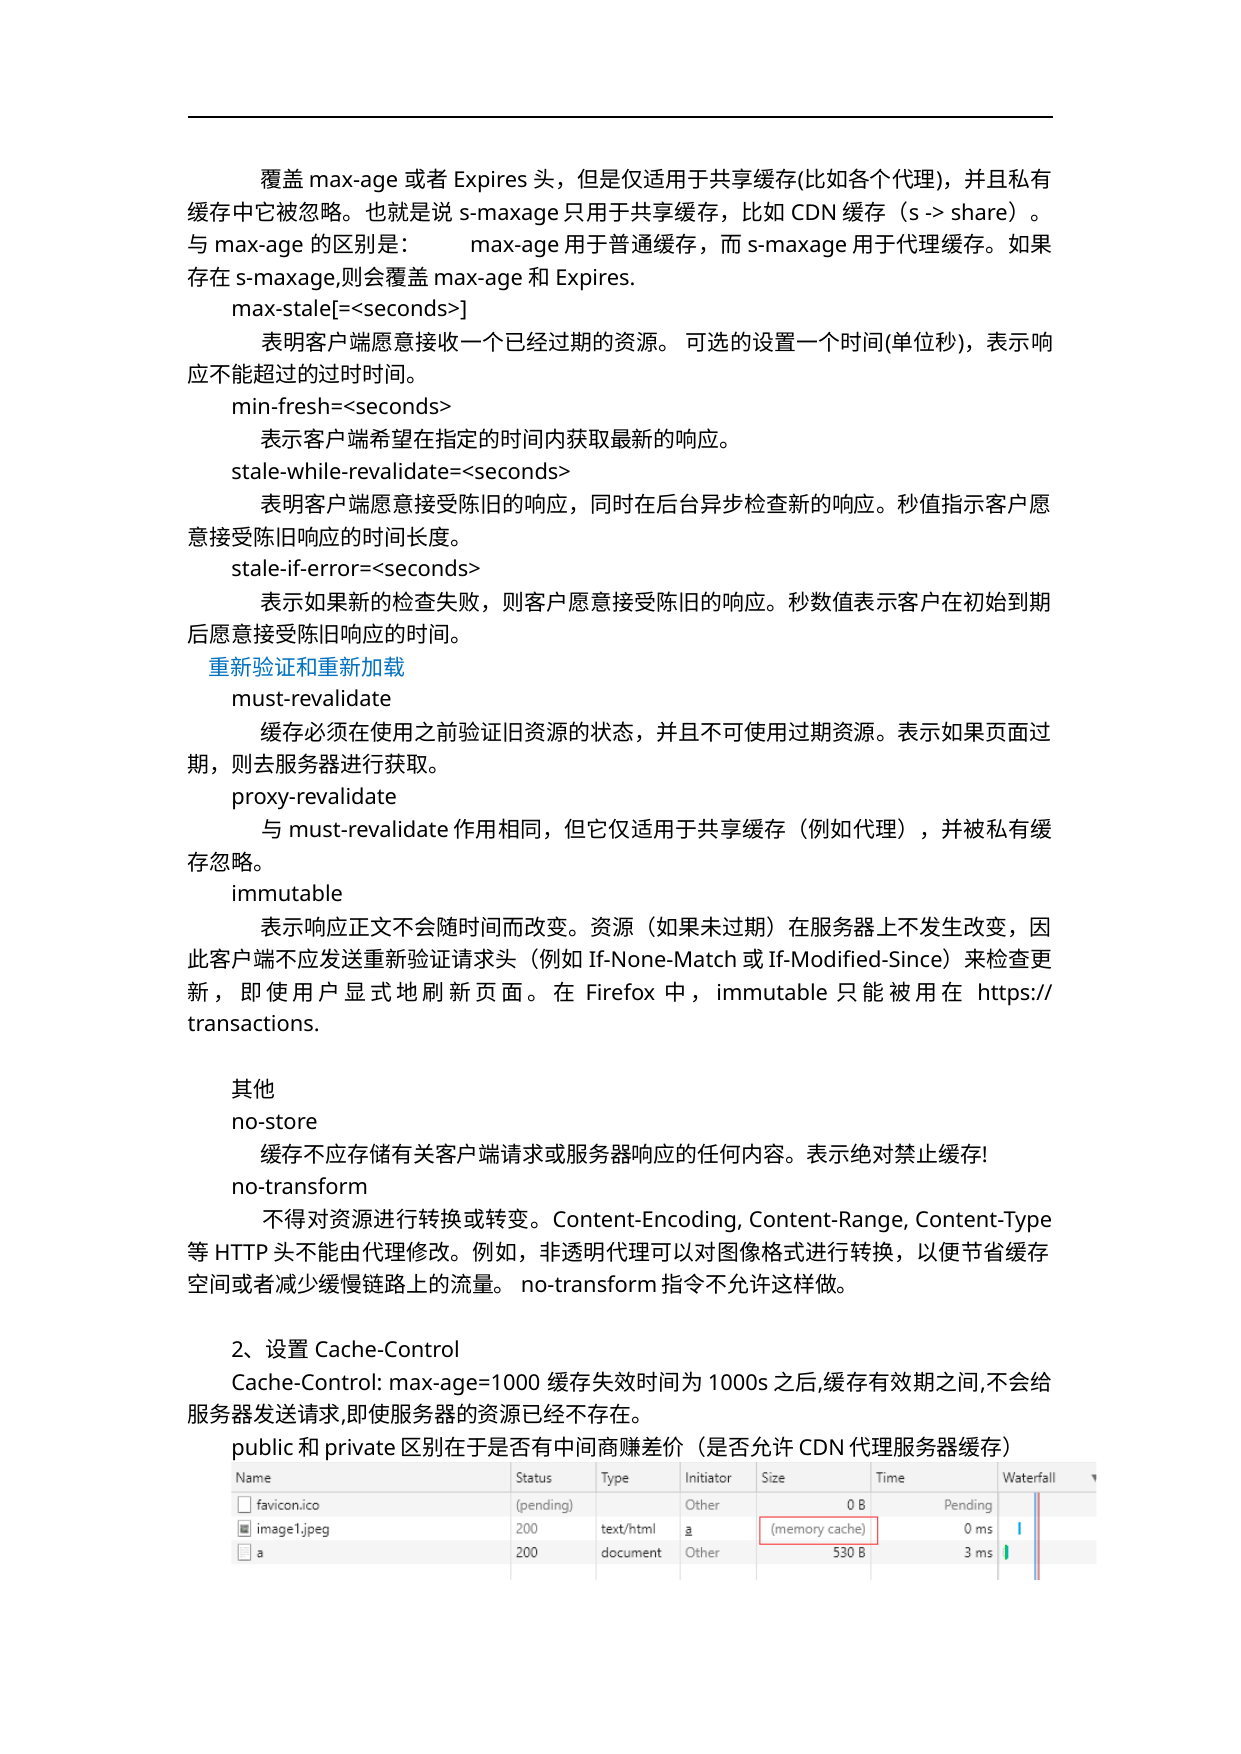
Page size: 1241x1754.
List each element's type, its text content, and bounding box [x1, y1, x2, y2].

text 缓存必须在使用之前验证旧资源的状态，并且不可使用过期资源。表示如果页面过期，则去服务器进行获取。 [187, 714, 1053, 779]
text must-revalidate [187, 682, 1053, 714]
text 表明客户端愿意接收一个已经过期的资源。 可选的设置一个时间(单位秒)，表示响应不能超过的过时时间。 [187, 324, 1053, 389]
text 2、设置 Cache-Control [314, 1332, 1053, 1364]
text no-transform [187, 1169, 1053, 1202]
text proxy-revalidate [187, 779, 1053, 812]
text stale-while-revalidate=<seconds> [187, 454, 1053, 487]
text 与must-revalidate作用相同，但它仅适用于共享缓存（例如代理），并被私有缓存忽略。 [187, 812, 1053, 877]
text 表明客户端愿意接受陈旧的响应，同时在后台异步检查新的响应。秒值指示客户愿意接受陈旧响应的时间长度。 [187, 487, 1053, 552]
text Cache-Control: max-age=1000 缓存失效时间为1000s之后,缓存有效期之间,不会给服务器发送请求,即使服务器的资源已经不存在。 [187, 1364, 1053, 1429]
text 其他 [187, 1072, 1053, 1104]
text 重新验证和重新加载 [187, 649, 1053, 682]
text 不得对资源进行转换或转变。Content-Encoding, Content-Range, Content-Type等HTTP头不能由代理修改。例如，非透明代理可以对图像格式进行转换，以便节省缓存空间或者减少缓慢链路上的流量。 no-transform指令不允许这样做。 [187, 1202, 1053, 1299]
text 表示如果新的检查失败，则客户愿意接受陈旧的响应。秒数值表示客户在初始到期后愿意接受陈旧响应的时间。 [187, 584, 1053, 649]
text public和private区别在于是否有中间商赚差价（是否允许CDN代理服务器缓存） [187, 1429, 1053, 1462]
text 表示客户端希望在指定的时间内获取最新的响应。 [187, 422, 1053, 454]
text no-store [187, 1104, 1053, 1137]
text min-fresh=<seconds> [187, 389, 1053, 422]
text 缓存不应存储有关客户端请求或服务器响应的任何内容。表示绝对禁止缓存! [187, 1137, 1053, 1169]
text immutable [187, 877, 1053, 909]
picture [231, 1462, 1097, 1580]
text stale-if-error=<seconds> [187, 552, 1053, 584]
text 表示响应正文不会随时间而改变。资源（如果未过期）在服务器上不发生改变，因此客户端不应发送重新验证请求头（例如If-None-Match或If-Modified-Since）来检查更新，即使用户显式地刷新页面。在Firefox中，immutable只能被用在 https:// transactions. [187, 909, 1053, 1039]
text 2、设置 Cache-Control [187, 1332, 244, 1364]
text 覆盖max-age 或者 Expires 头，但是仅适用于共享缓存(比如各个代理)，并且私有缓存中它被忽略。也就是说s-maxage只用于共享缓存，比如CDN缓存（s -> share）。与max-age 的区别是： max-age用于普通缓存，而s-maxage用于代理缓存。如果存在s-maxage,则会覆盖max-age 和 Expires. [187, 162, 1053, 292]
text max-stale[=<seconds>] [187, 292, 1053, 324]
